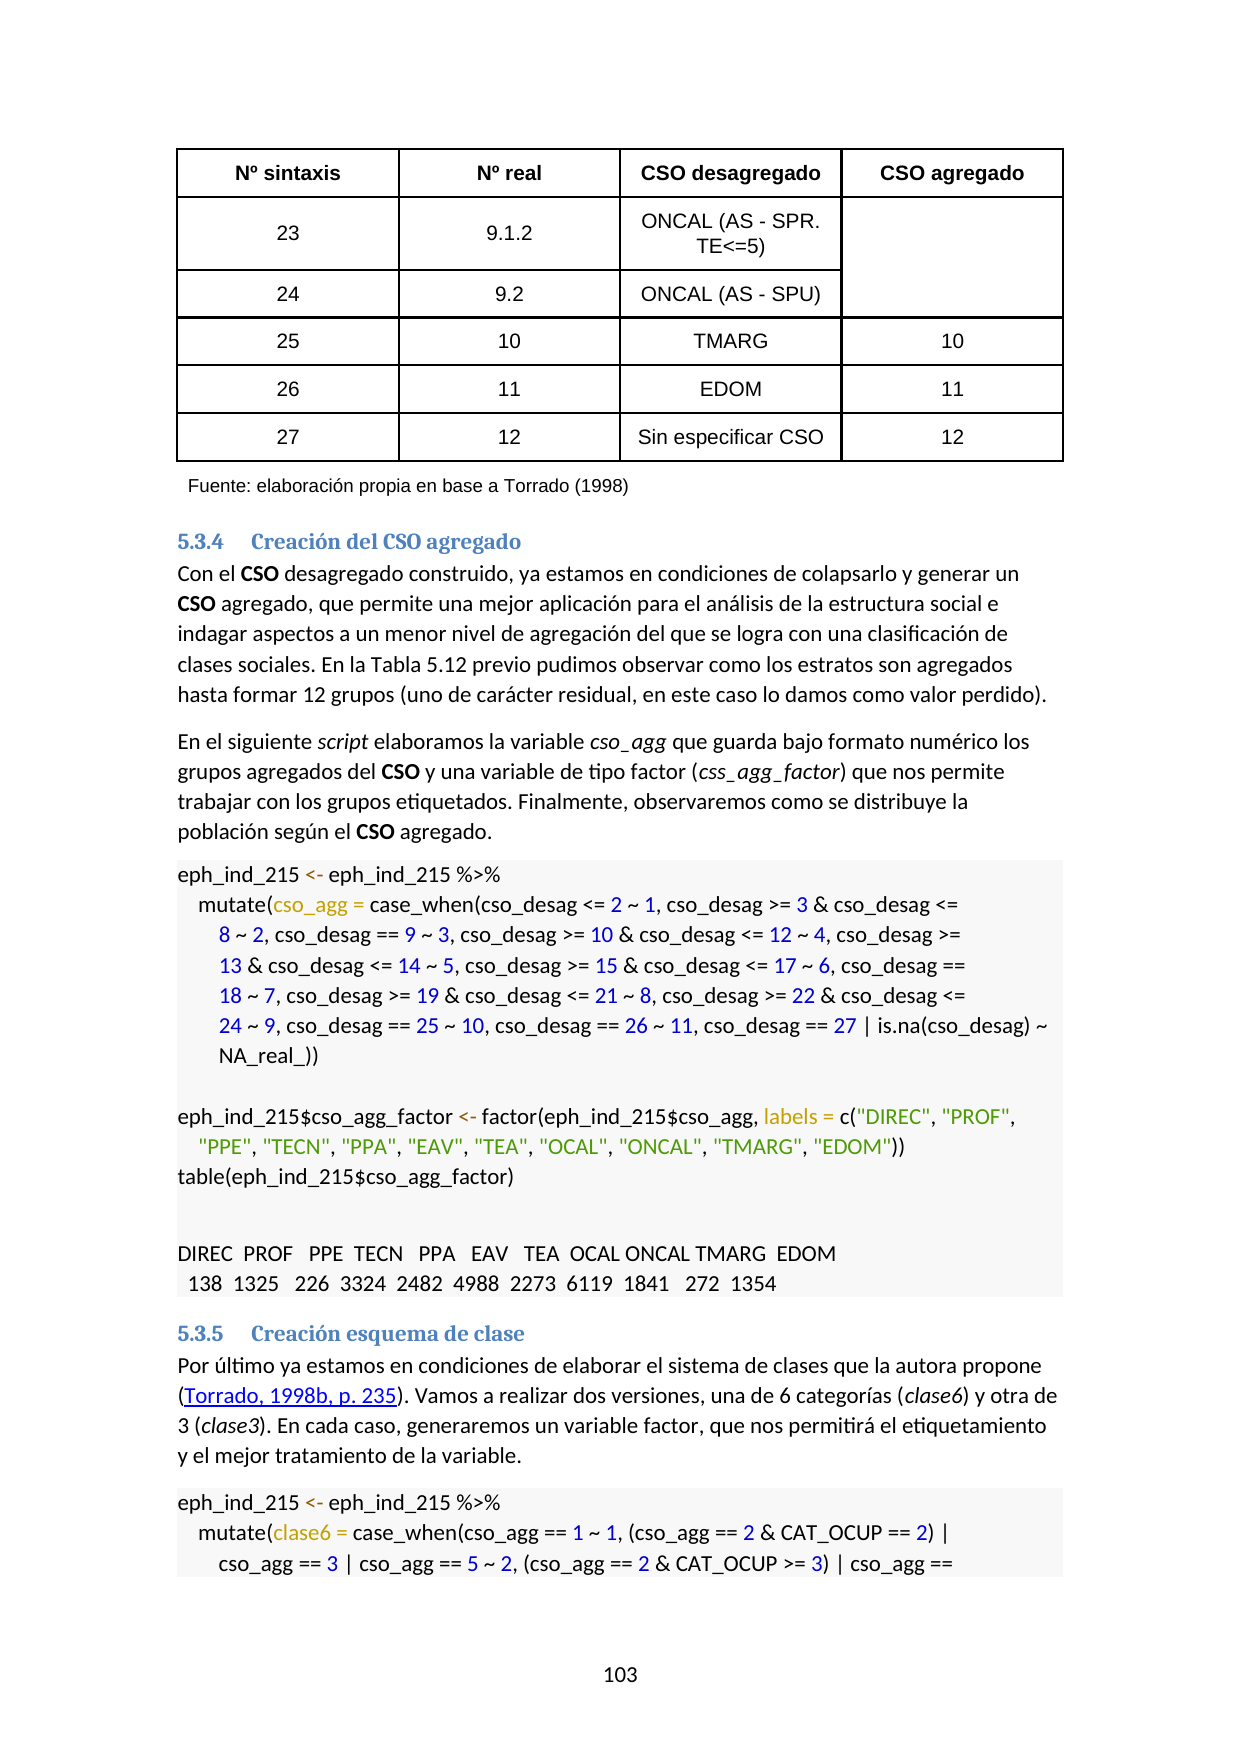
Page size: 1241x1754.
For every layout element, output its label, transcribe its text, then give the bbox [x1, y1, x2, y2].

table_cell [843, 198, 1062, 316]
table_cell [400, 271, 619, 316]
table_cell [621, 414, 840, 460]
subtitle 5.3.4 Creación del CSO agregado [177, 529, 1063, 555]
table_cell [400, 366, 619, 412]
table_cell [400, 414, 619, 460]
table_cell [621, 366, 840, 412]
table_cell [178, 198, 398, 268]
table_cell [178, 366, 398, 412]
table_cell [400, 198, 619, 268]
text eph_ind_215 <- eph_ind_215 %>% mutate(cso_agg = case_when(cso_desag <= 2 ~ 1, cso_desag >= 3 & cso_desag <= 8 ~ 2, cso_desag == 9 ~ 3, cso_desag >= 10 & cso_desag <= 12 ~ 4, cso_desag >= 13 & cso_desag <= 14 ~ 5, cso_desag >= 15 & cso_desag <= 17 ~ 6, cso_desag == 18 ~ 7, cso_desag >= 19 & cso_desag <= 21 ~ 8, cso_desag >= 22 & cso_desag <= 24 ~ 9, cso_desag == 25 ~ 10, cso_desag == 26 ~ 11, cso_desag == 27 | is.na(cso_desag) ~ NA_real_)) eph_ind_215$cso_agg_factor <- factor(eph_ind_215$cso_agg, labels = c("DIREC", "PROF", "PPE", "TECN", "PPA", "EAV", "TEA", "OCAL", "ONCAL", "TMARG", "EDOM")) table(eph_ind_215$cso_agg_factor) [177, 860, 1063, 1190]
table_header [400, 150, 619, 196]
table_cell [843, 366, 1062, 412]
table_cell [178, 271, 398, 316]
text DIREC PROF PPE TECN PPA EAV TEA OCAL ONCAL TMARG EDOM 138 1325 226 3324 2482 4988 2273 6119 1841 272 1354 [177, 1209, 1063, 1297]
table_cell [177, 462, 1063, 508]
text En el siguiente script elaboramos la variable cso_agg que guarda bajo formato numérico los grupos agregados del CSO y una variable de tipo factor (css_agg_factor) que nos permite trabajar con los grupos etiquetados. Finalmente, observaremos como se distribuye la población según el CSO agregado. [177, 727, 1063, 845]
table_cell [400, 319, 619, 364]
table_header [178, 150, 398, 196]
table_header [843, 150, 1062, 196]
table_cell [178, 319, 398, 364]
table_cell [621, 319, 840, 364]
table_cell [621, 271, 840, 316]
subtitle 5.3.5 Creación esquema de clase [177, 1321, 1063, 1347]
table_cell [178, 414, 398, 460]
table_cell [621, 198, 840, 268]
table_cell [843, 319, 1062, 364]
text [177, 1488, 1063, 1577]
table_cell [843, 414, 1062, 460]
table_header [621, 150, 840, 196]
